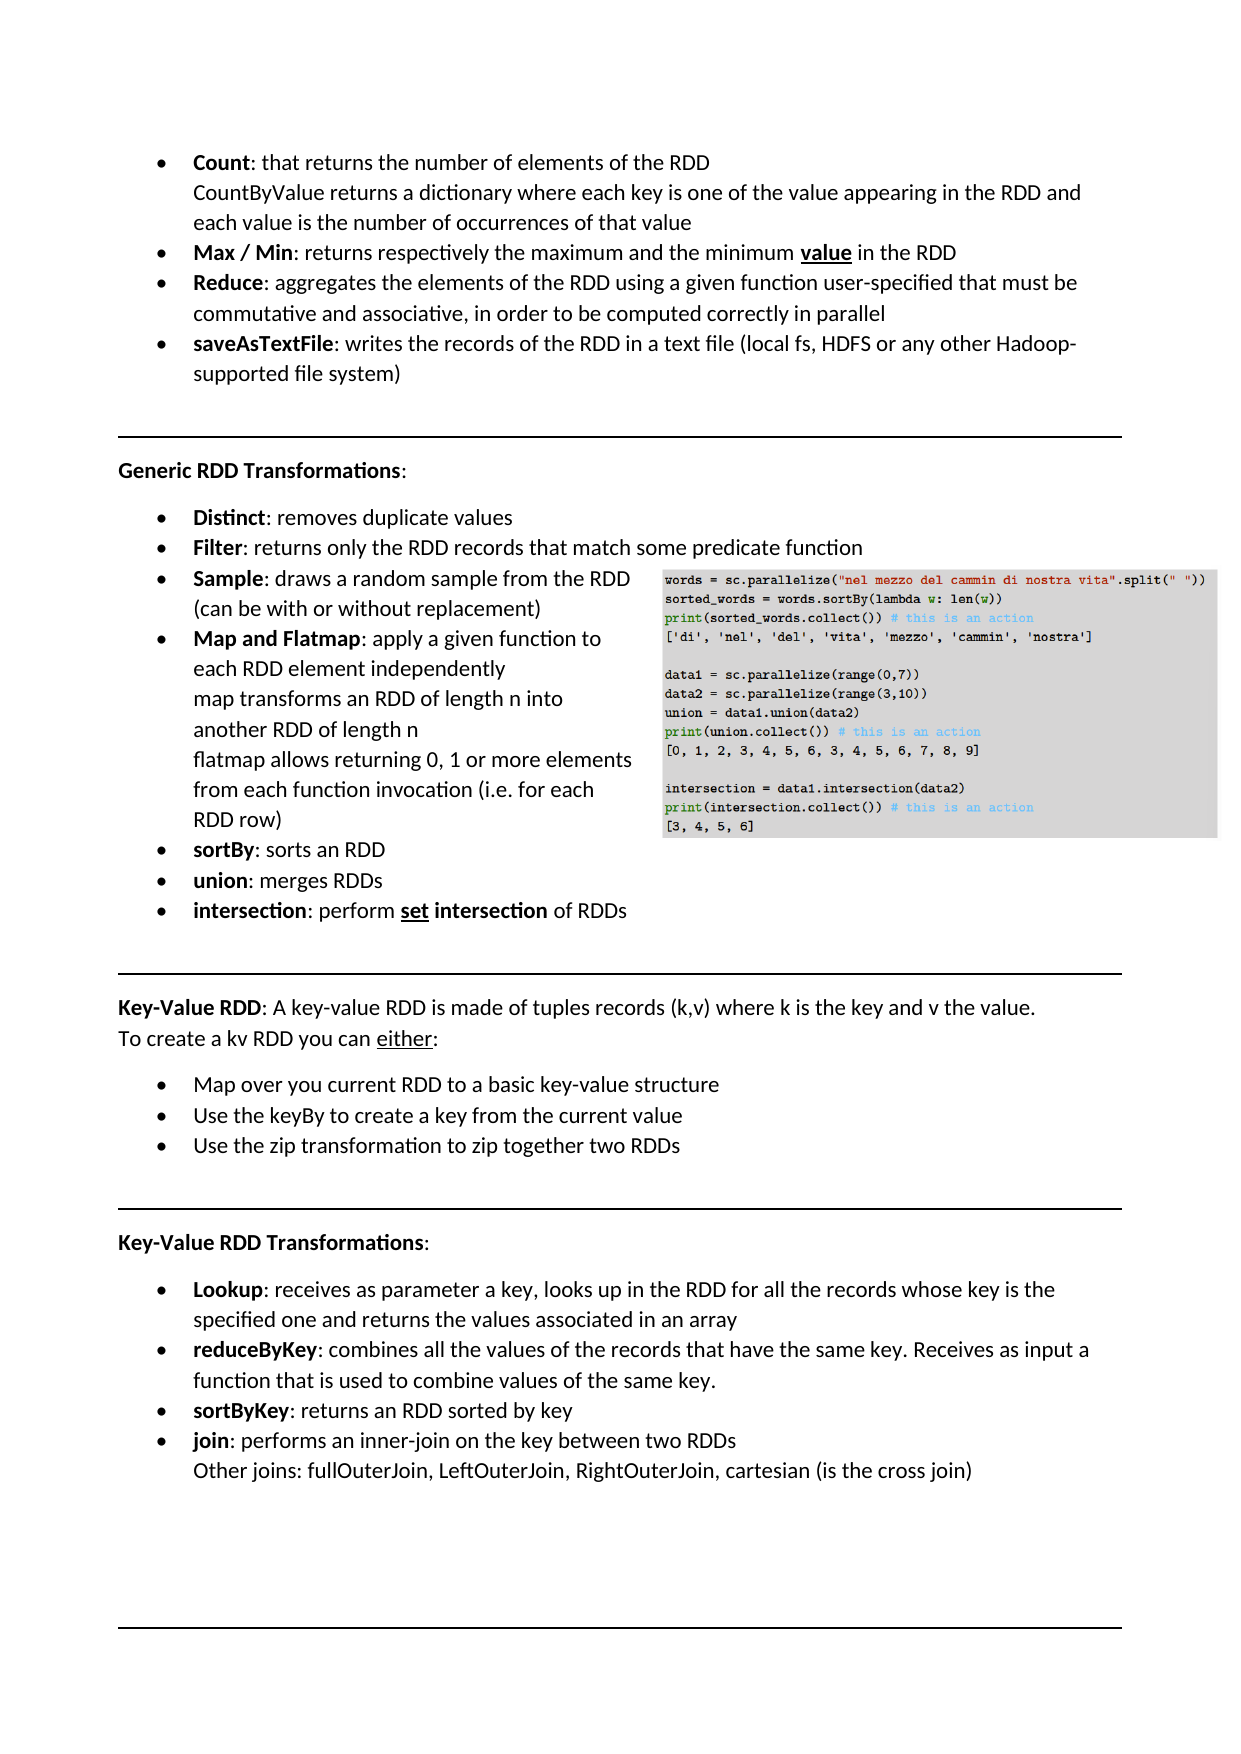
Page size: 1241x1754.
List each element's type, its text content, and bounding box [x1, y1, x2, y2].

text Key-Value RDD Transformations: [118, 1228, 1122, 1256]
list Use the zip transformation to zip together two RDDs [156, 1131, 1122, 1159]
list Distinct: removes duplicate values [156, 503, 1122, 531]
list Use the keyBy to create a key from the current value [156, 1101, 1122, 1129]
list Max / Min: returns respectively the maximum and the minimum value in the RDD [156, 238, 1122, 266]
text Key-Value RDD: A key-value RDD is made of tuples records (k,v) where k is the key and v the value. To create a kv RDD you can either: [118, 993, 1122, 1052]
list intersection: perform set intersection of RDDs [156, 896, 1122, 924]
list sortByKey: returns an RDD sorted by key [156, 1396, 1122, 1424]
list Map over you current RDD to a basic key-value structure [156, 1071, 1122, 1098]
list Count: that returns the number of elements of the RDD CountByValue returns a dictionary where each key is one of the value appearing in the RDD and each value is the number of occurrences of that value [156, 148, 1122, 236]
list sortBy: sorts an RDD [156, 836, 1122, 864]
list union: merges RDDs [156, 866, 1122, 894]
list Lookup: receives as parameter a key, looks up in the RDD for all the records whose key is the specified one and returns the values associated in an array [156, 1275, 1122, 1333]
list Reduce: aggregates the elements of the RDD using a given function user-specified that must be commutative and associative, in order to be computed correctly in parallel [156, 268, 1122, 327]
list Map and Flatmap: apply a given function to each RDD element independently map transforms an RDD of length n into another RDD of length n flatmap allows returning 0, 1 or more elements from each function invocation (i.e. for each RDD row) [156, 624, 658, 833]
list Sample: draws a random sample from the RDD (can be with or without replacement) [156, 564, 1122, 622]
list join: performs an inner-join on the key between two RDDs Other joins: fullOuterJoin, LeftOuterJoin, RightOuterJoin, cartesian (is the cross join) [156, 1426, 1122, 1484]
list Filter: returns only the RDD records that match some predicate function [156, 533, 1122, 562]
text Generic RDD Transformations: [118, 456, 1122, 484]
picture [658, 565, 1222, 841]
list reduceByKey: combines all the values of the records that have the same key. Receives as input a function that is used to combine values of the same key. [156, 1336, 1122, 1394]
list saveAsTextFile: writes the records of the RDD in a text file (local fs, HDFS or any other Hadoop-supported file system) [156, 329, 1122, 387]
